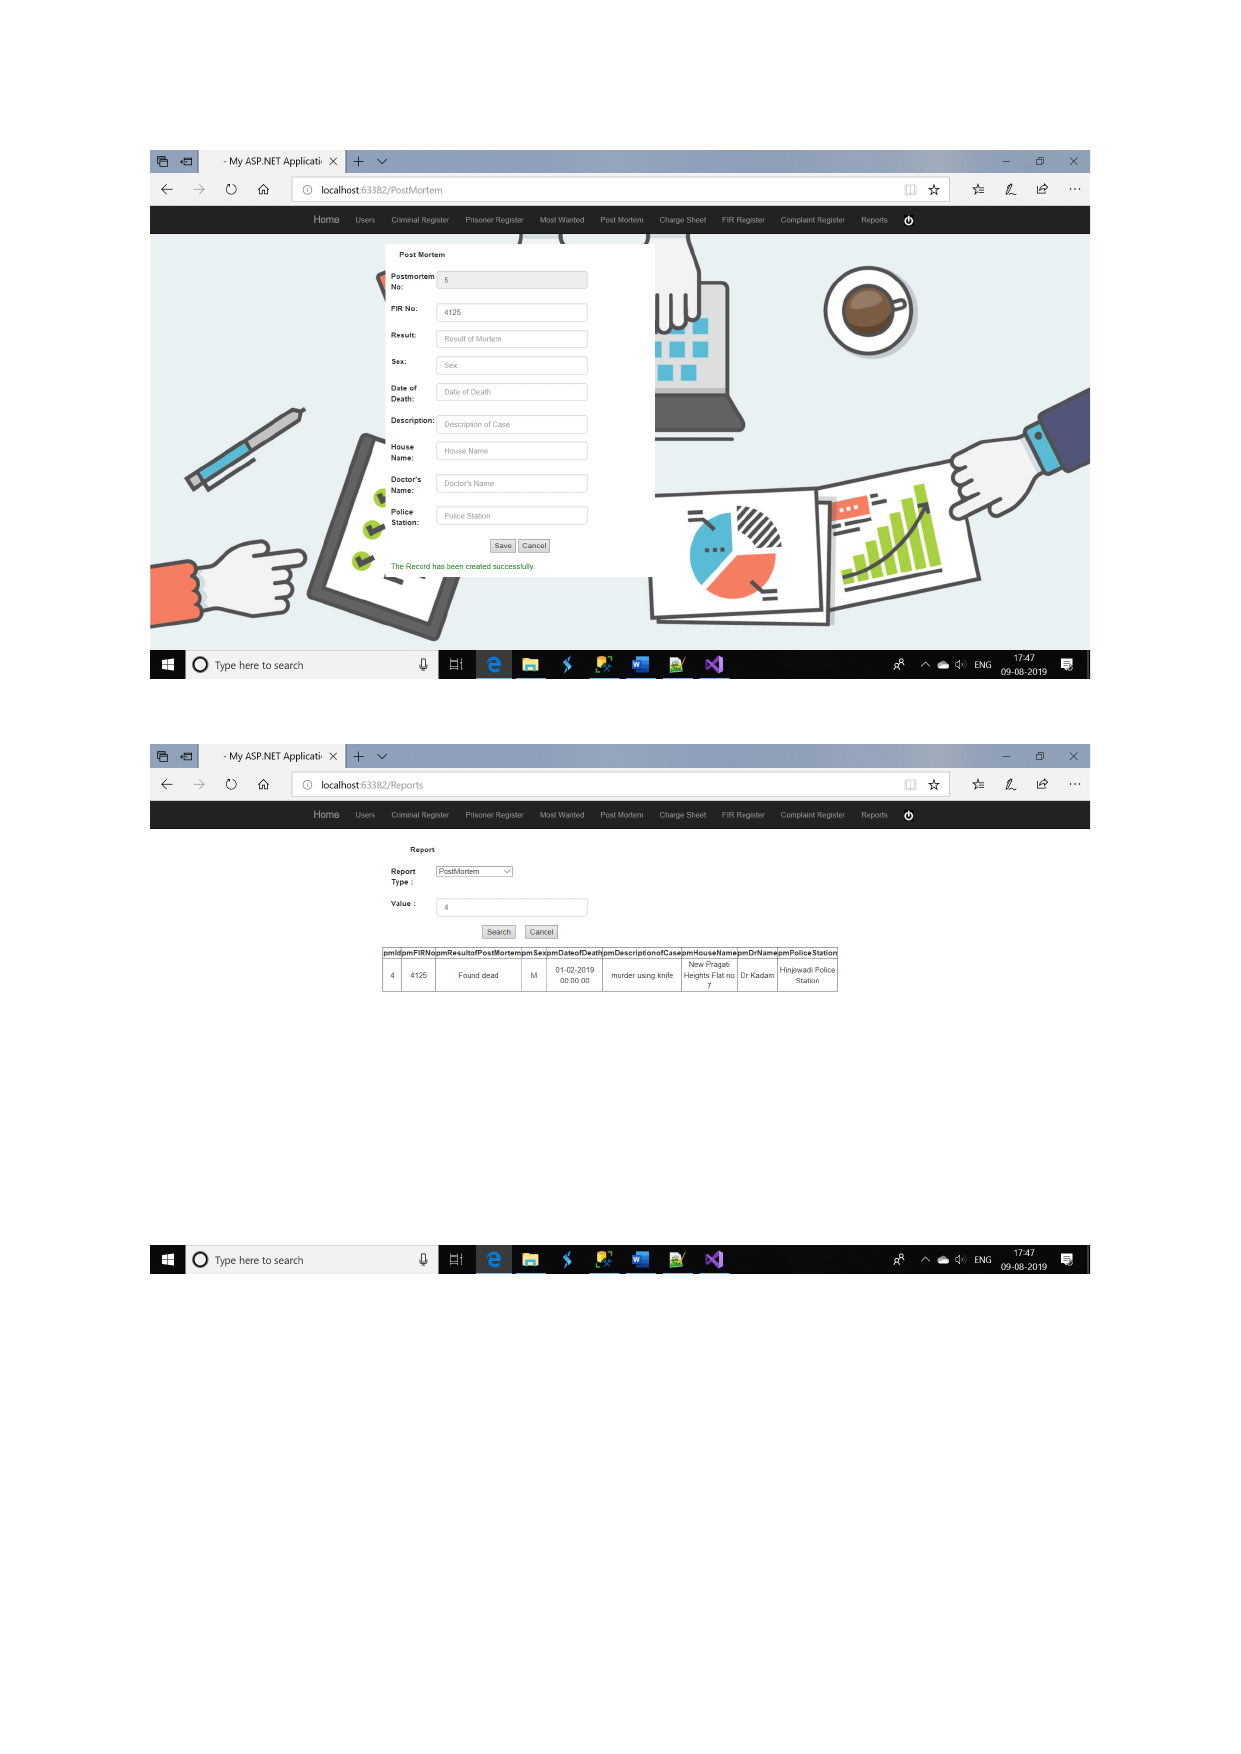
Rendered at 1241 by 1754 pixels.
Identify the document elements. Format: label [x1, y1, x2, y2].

picture [150, 150, 1091, 679]
picture [150, 744, 1091, 1274]
